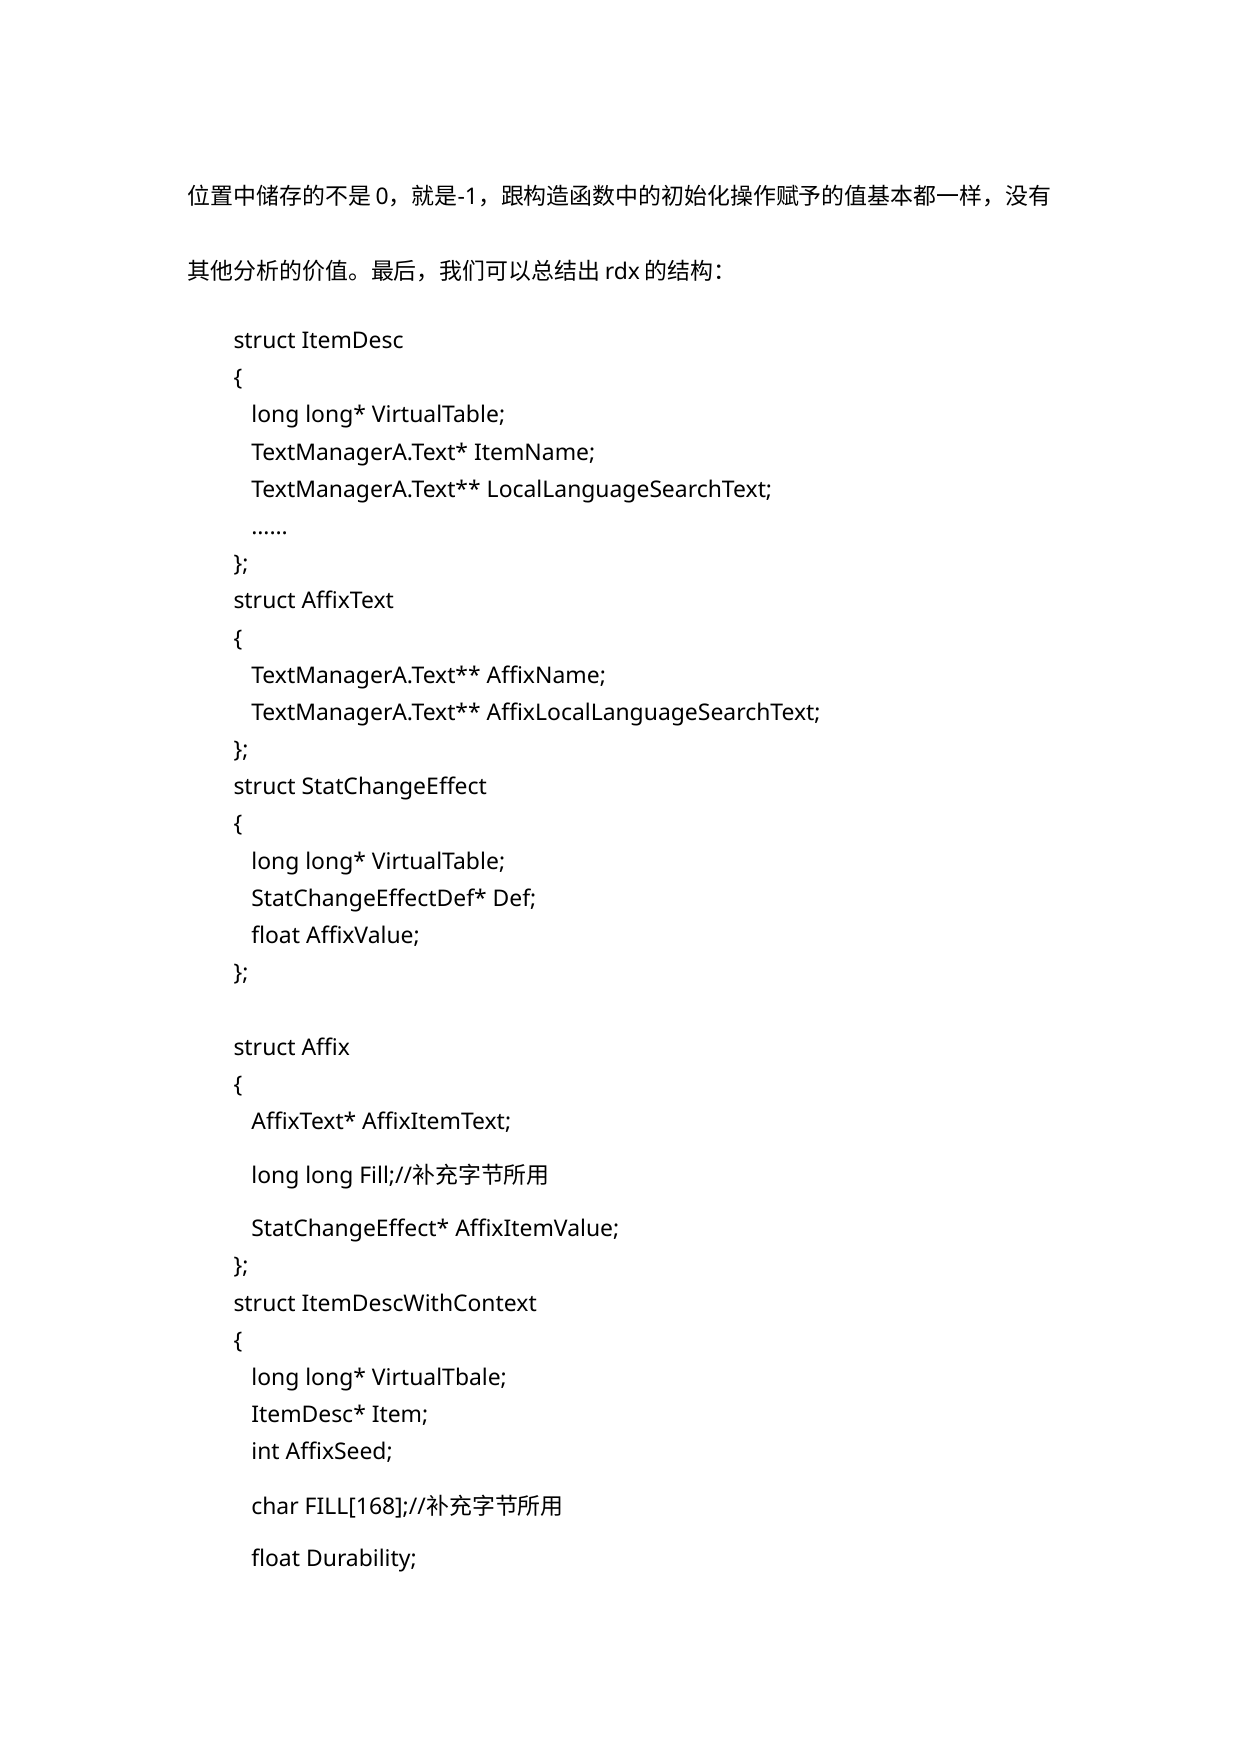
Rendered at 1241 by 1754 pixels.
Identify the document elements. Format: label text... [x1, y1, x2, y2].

text TextManagerA.Text** LocalLanguageSearchText; [187, 472, 1053, 504]
text { [187, 1323, 1053, 1356]
text float Durability; [187, 1542, 1053, 1574]
text …… [187, 509, 1053, 542]
text struct ItemDescWithContext [187, 1286, 1053, 1318]
text struct AffixText [187, 584, 1053, 616]
text struct ItemDesc [187, 323, 1053, 356]
text { [187, 807, 1053, 839]
text }; [187, 732, 1053, 765]
text int AffixSeed; [187, 1434, 1053, 1467]
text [187, 162, 1053, 302]
text StatChangeEffectDef* Def; [187, 881, 1053, 914]
text long long* VirtualTbale; [187, 1360, 1053, 1393]
text }; [187, 956, 1053, 988]
text TextManagerA.Text** AffixName; [187, 658, 1053, 691]
text TextManagerA.Text** AffixLocalLanguageSearchText; [187, 695, 1053, 728]
text StatChangeEffect* AffixItemValue; [187, 1211, 1053, 1244]
text }; [187, 1249, 1053, 1281]
text ItemDesc* Item; [187, 1397, 1053, 1430]
text }; [187, 546, 1053, 579]
text { [187, 361, 1053, 393]
text AffixText* AffixItemText; [187, 1104, 1053, 1137]
text long long* VirtualTable; [187, 844, 1053, 876]
text struct Affix [187, 1030, 1053, 1062]
text { [187, 1067, 1053, 1099]
text TextManagerA.Text* ItemName; [187, 435, 1053, 467]
text float AffixValue; [187, 918, 1053, 951]
text long long* VirtualTable; [187, 398, 1053, 430]
text { [187, 621, 1053, 653]
text char FILL[168];//补充字节所用 [187, 1472, 1053, 1537]
text long long Fill;//补充字节所用 [187, 1141, 1053, 1206]
text struct StatChangeEffect [187, 769, 1053, 802]
